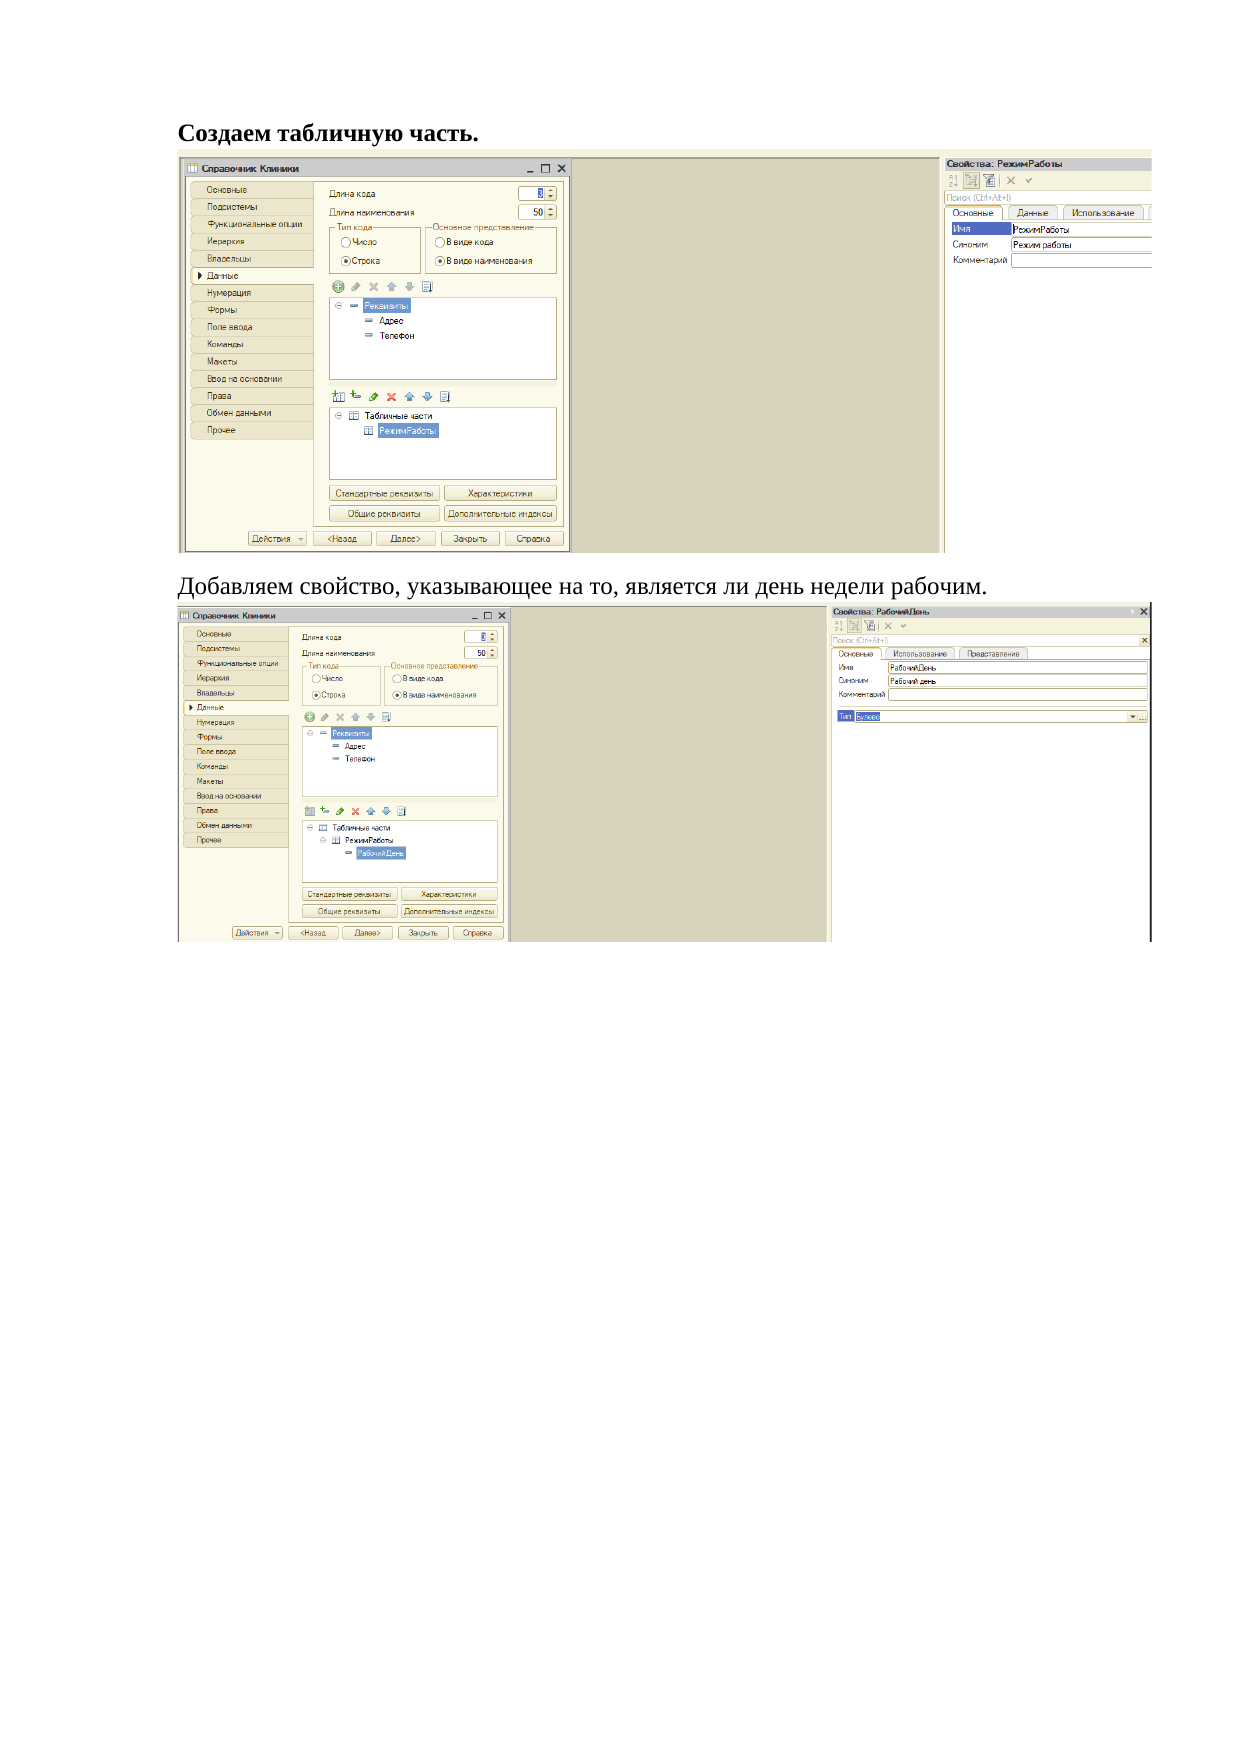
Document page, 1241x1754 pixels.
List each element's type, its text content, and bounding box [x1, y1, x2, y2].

text Создаем табличную часть. [177, 118, 1152, 149]
picture [177, 602, 1152, 942]
text Добавляем свойство, указывающее на то, является ли день недели рабочим. [177, 571, 1152, 602]
picture [177, 149, 1152, 553]
